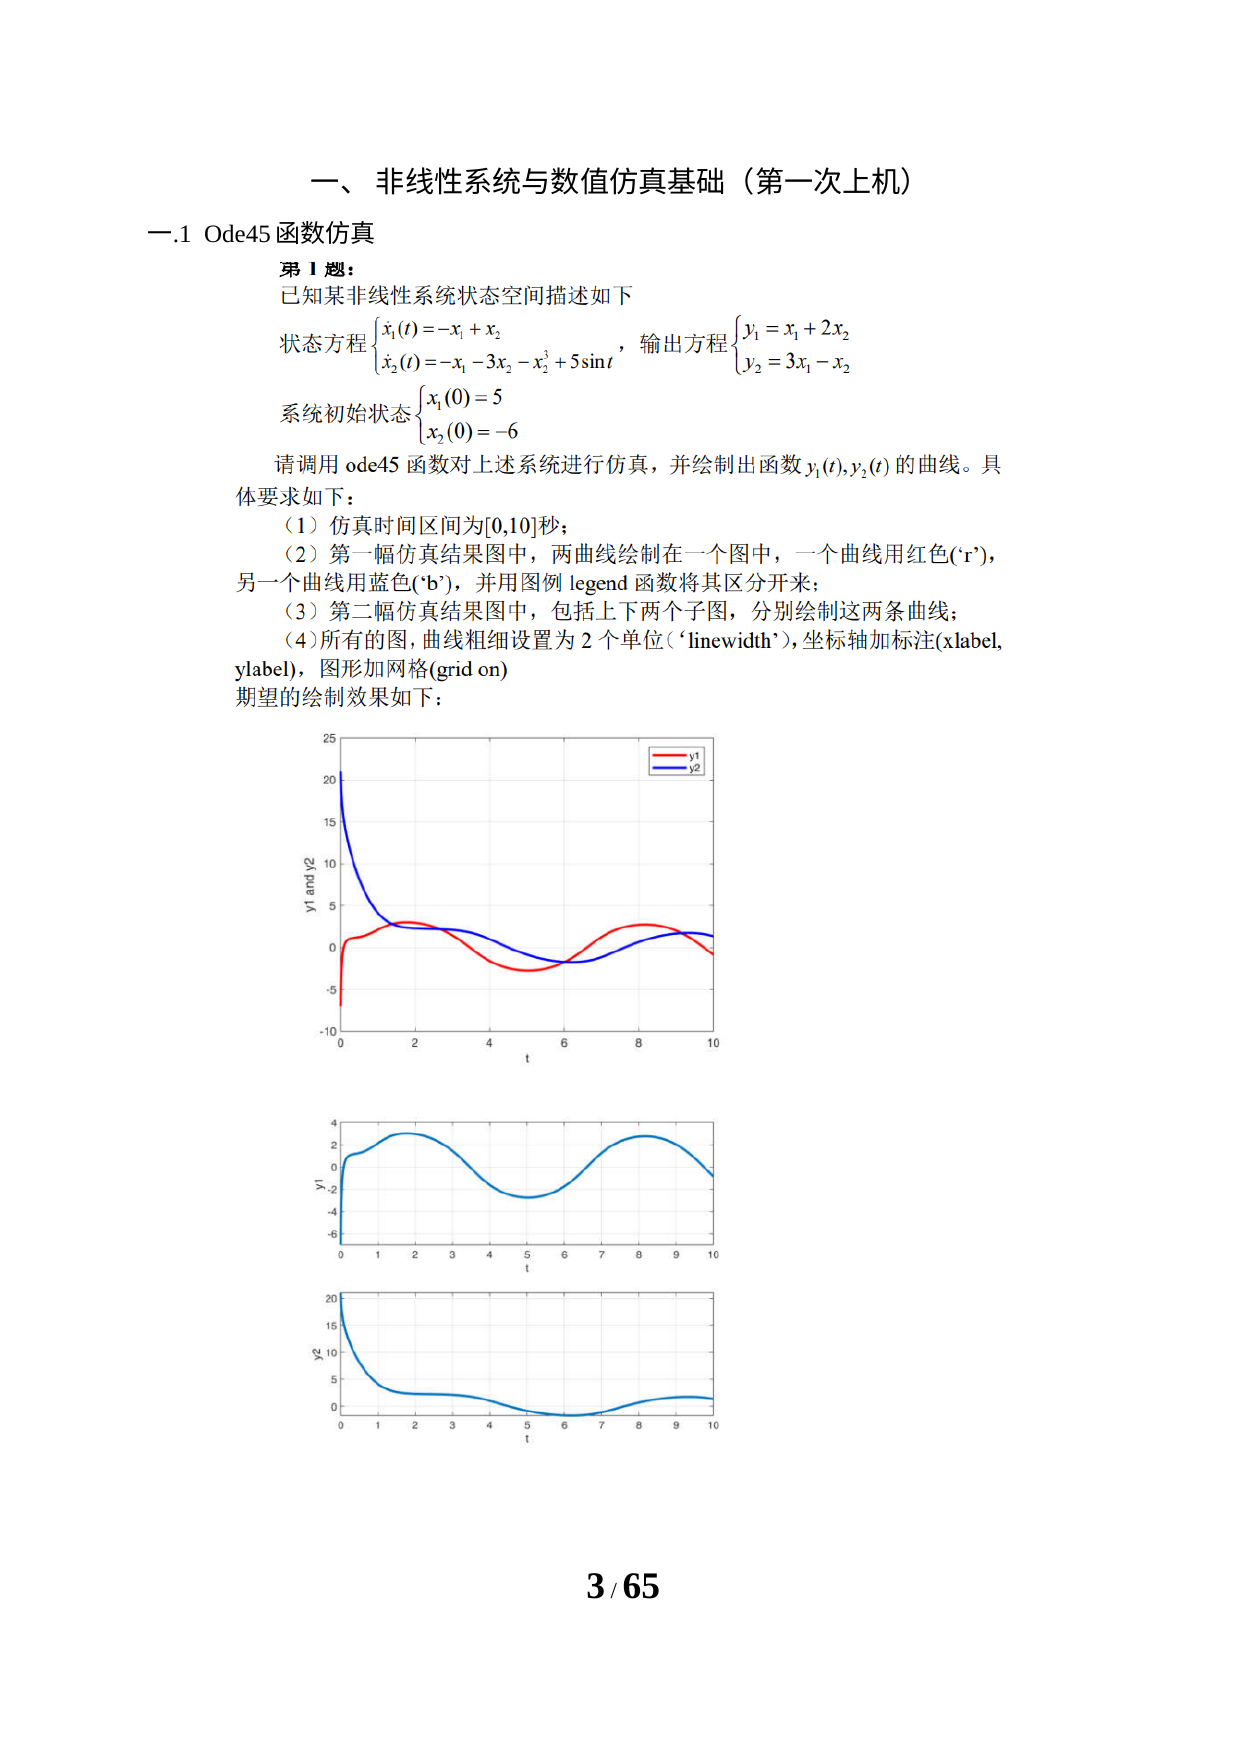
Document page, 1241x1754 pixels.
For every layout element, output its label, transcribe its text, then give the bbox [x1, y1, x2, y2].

picture [206, 262, 1034, 1448]
subtitle Ode45函数仿真 [148, 213, 1092, 250]
subtitle 非线性系统与数值仿真基础（第一次上机） [148, 159, 1092, 201]
